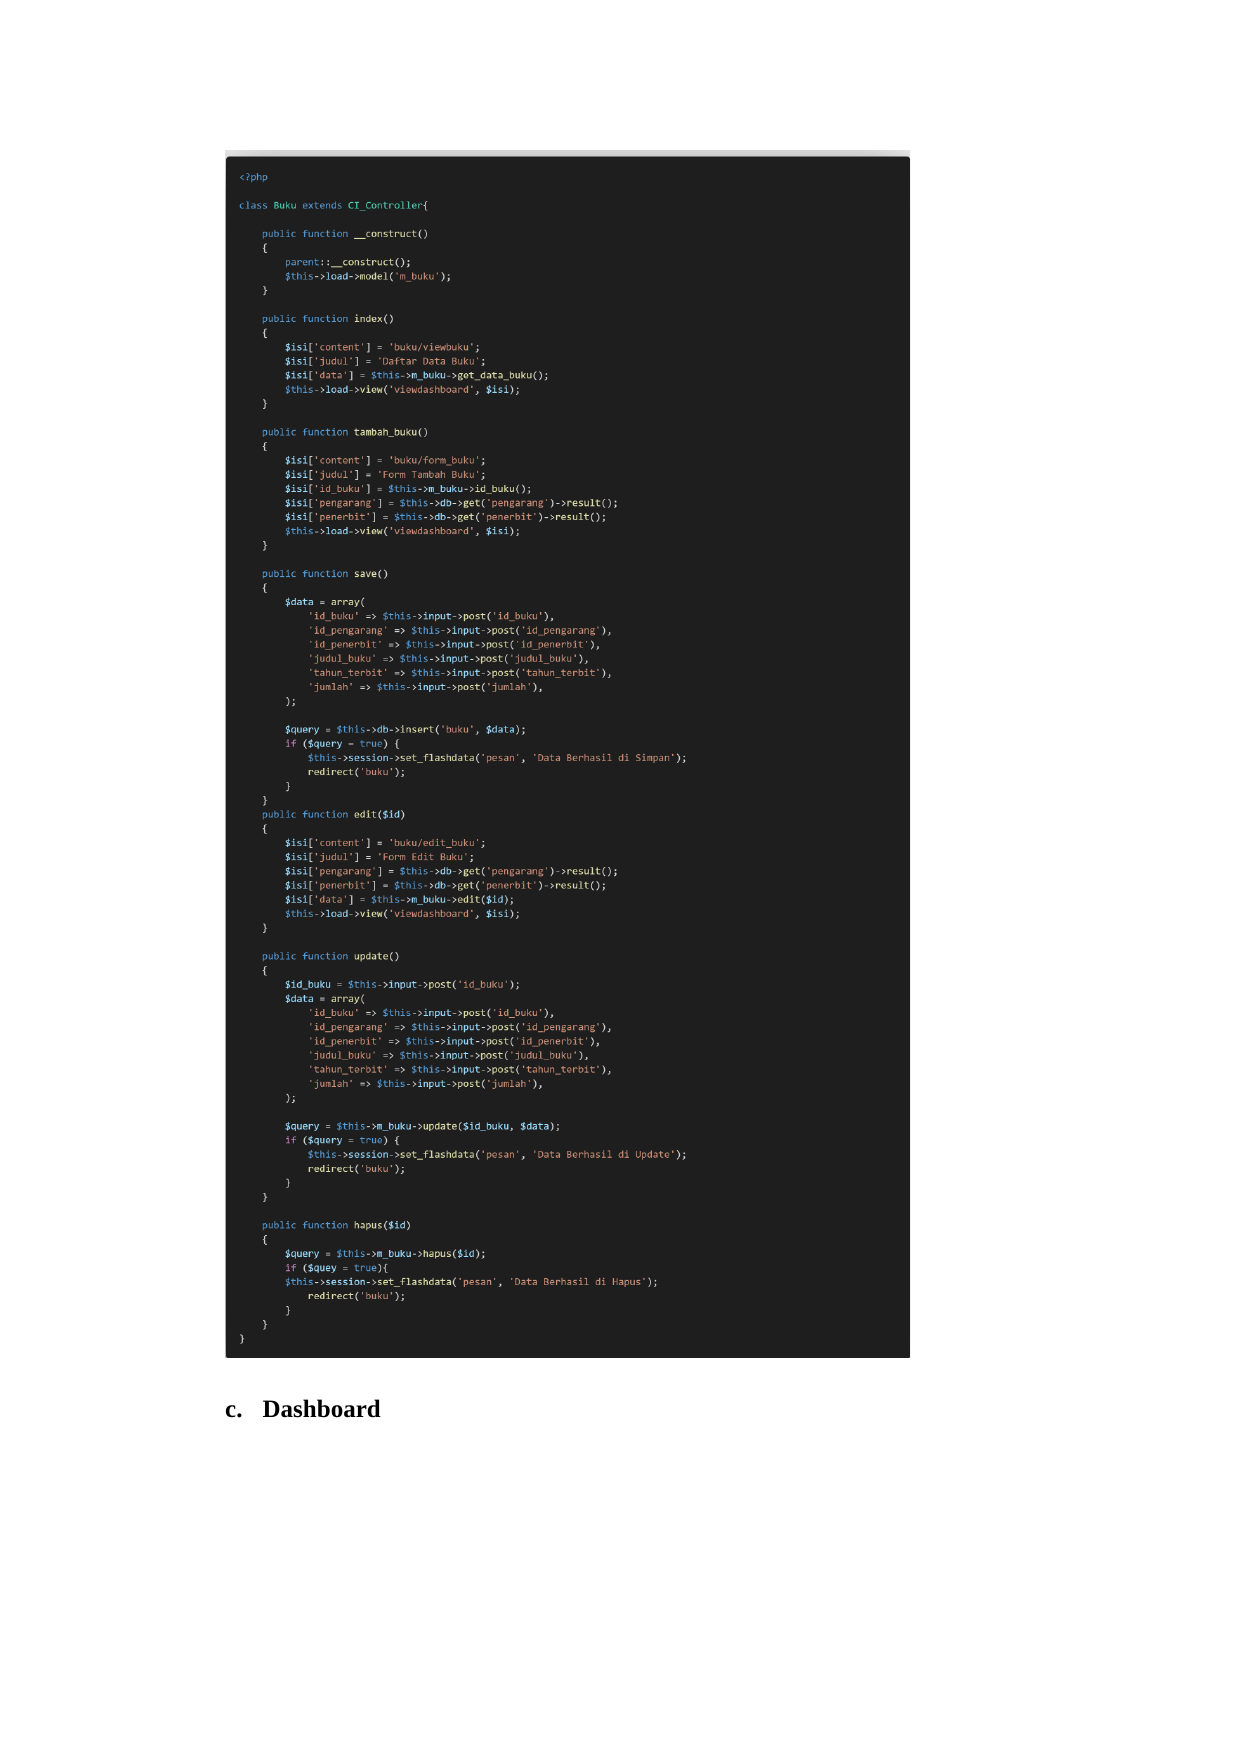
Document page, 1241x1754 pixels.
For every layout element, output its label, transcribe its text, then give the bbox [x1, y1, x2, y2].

list Dashboard [225, 1394, 1090, 1423]
picture [225, 150, 911, 1358]
